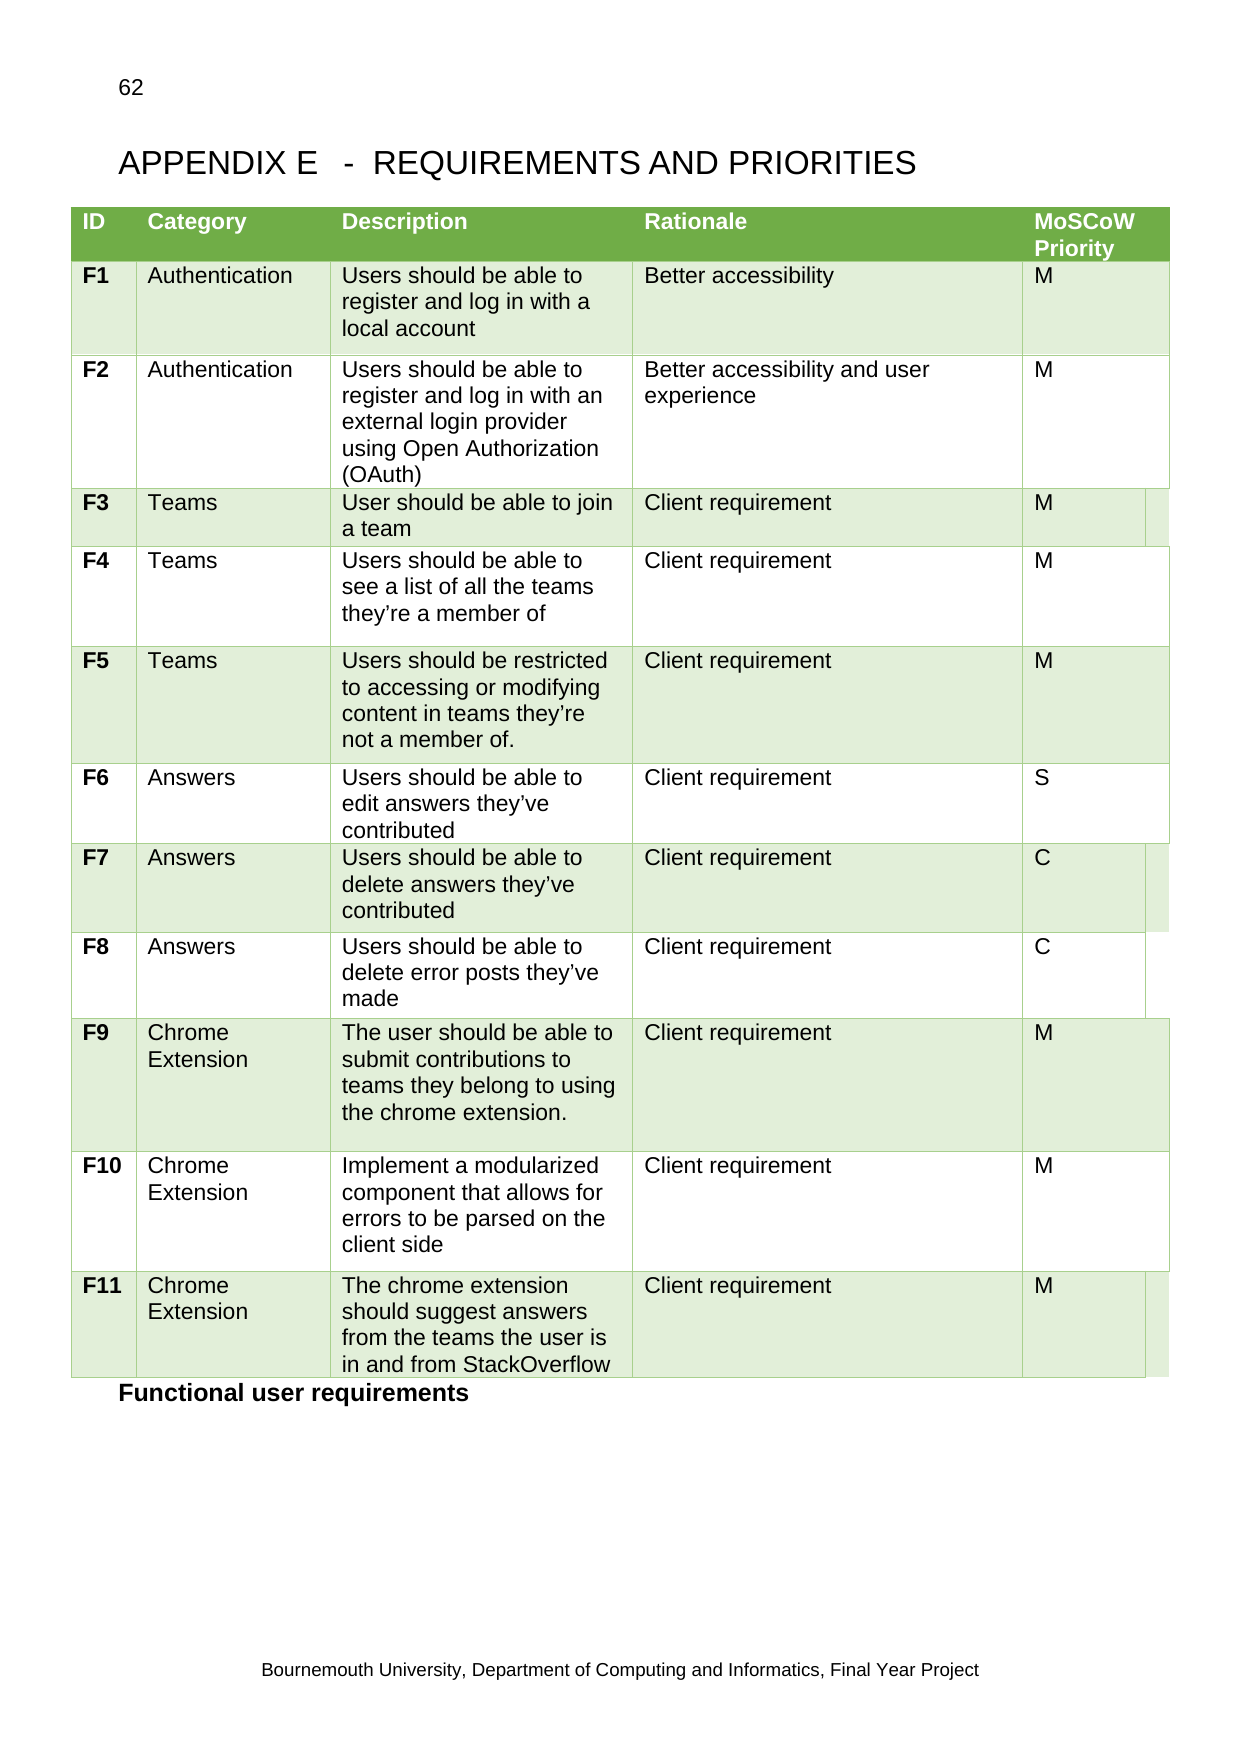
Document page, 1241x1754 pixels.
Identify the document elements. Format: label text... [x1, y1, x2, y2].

table_cell Teams [137, 489, 330, 546]
table_cell F2 [72, 356, 136, 487]
table_cell Users should be able to register and log in with a local account [331, 262, 632, 354]
table_cell Client requirement [633, 933, 1022, 1018]
table_cell Users should be able to delete error posts they’ve made [331, 933, 632, 1018]
table_cell C [1023, 844, 1145, 932]
table_header MoSCoW Priority [1023, 208, 1169, 261]
table_cell M [1023, 1152, 1169, 1271]
table_cell M [1023, 489, 1145, 546]
table_cell M [1023, 547, 1169, 646]
table_cell Better accessibility [633, 262, 1022, 354]
table_cell Client requirement [633, 547, 1022, 646]
table_cell Client requirement [633, 1272, 1022, 1377]
table_cell Client requirement [633, 1019, 1022, 1151]
table_cell Client requirement [633, 844, 1022, 932]
table_cell Users should be able to delete answers they’ve contributed [331, 844, 632, 932]
table_cell F4 [72, 547, 136, 646]
table_cell Teams [137, 647, 330, 763]
table_cell M [1023, 356, 1169, 487]
table_cell F5 [72, 647, 136, 763]
table_header ID [72, 208, 136, 261]
table_cell F3 [72, 489, 136, 546]
table_cell Implement a modularized component that allows for errors to be parsed on the client side [331, 1152, 632, 1271]
table_cell Answers [137, 764, 330, 843]
table_cell S [1023, 764, 1169, 843]
table_cell Users should be able to edit answers they’ve contributed [331, 764, 632, 843]
table_cell Users should be restricted to accessing or modifying content in teams they’re not a member of. [331, 647, 632, 763]
table_cell Authentication [137, 356, 330, 487]
table_cell C [1023, 933, 1145, 1018]
table_cell Users should be able to register and log in with an external login provider using Open Authorization (OAuth) [331, 356, 632, 487]
table_cell F6 [72, 764, 136, 843]
table_cell Users should be able to see a list of all the teams they’re a member of [331, 547, 632, 646]
table_cell M [1023, 262, 1169, 354]
table_cell M [1023, 647, 1169, 763]
table_cell Answers [137, 844, 330, 932]
table_header Category [137, 208, 330, 261]
table_cell The user should be able to submit contributions to teams they belong to using the chrome extension. [331, 1019, 632, 1151]
table_header Description [331, 208, 632, 261]
table_cell M [1023, 1272, 1145, 1377]
text Functional user requirements [118, 1378, 1122, 1407]
table_cell F8 [72, 933, 136, 1018]
table_cell Chrome Extension [137, 1019, 330, 1151]
table_cell Teams [137, 547, 330, 646]
table_cell Client requirement [633, 764, 1022, 843]
table_header Rationale [633, 208, 1022, 261]
table_cell Authentication [137, 262, 330, 354]
table_cell Client requirement [633, 489, 1022, 546]
table_cell F10 [72, 1152, 136, 1271]
table_cell User should be able to join a team [331, 489, 632, 546]
table_cell Client requirement [633, 1152, 1022, 1271]
table_cell F9 [72, 1019, 136, 1151]
table_cell Client requirement [633, 647, 1022, 763]
title - Requirements and Priorities [118, 143, 1122, 182]
table_cell F7 [72, 844, 136, 932]
table_cell Answers [137, 933, 330, 1018]
table_cell F11 [72, 1272, 136, 1377]
table_cell Better accessibility and user experience [633, 356, 1022, 487]
table_cell M [1023, 1019, 1169, 1151]
table_cell The chrome extension should suggest answers from the teams the user is in and from StackOverflow [331, 1272, 632, 1377]
table_cell F1 [72, 262, 136, 354]
table_cell Chrome Extension [137, 1272, 330, 1377]
table_cell Chrome Extension [137, 1152, 330, 1271]
